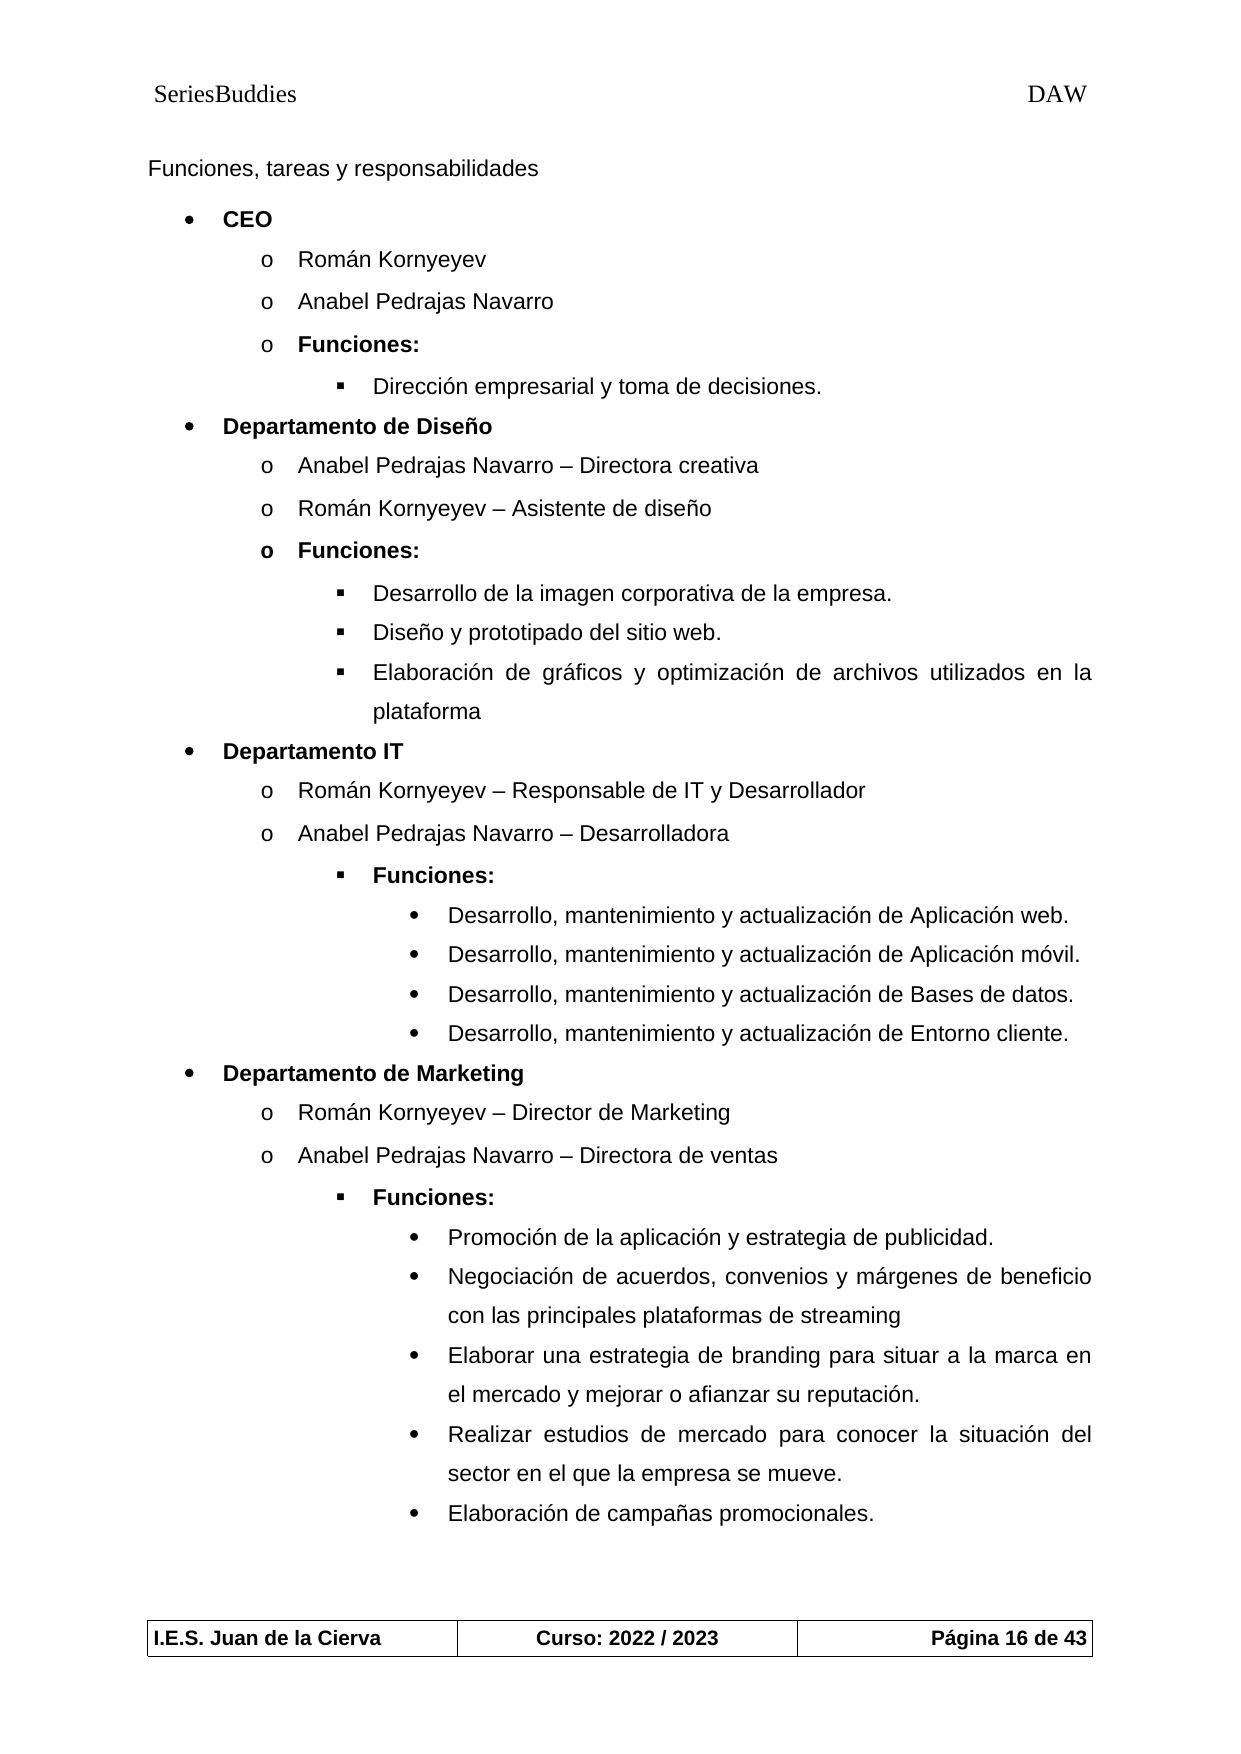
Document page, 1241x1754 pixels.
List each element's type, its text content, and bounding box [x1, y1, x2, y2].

list Román Kornyeyev [260, 246, 1093, 274]
list Promoción de la aplicación y estrategia de publicidad. [410, 1223, 1093, 1250]
list Funciones: [335, 862, 1093, 888]
list Funciones: [260, 331, 1093, 359]
list Román Kornyeyev – Director de Marketing [260, 1099, 1093, 1127]
list Negociación de acuerdos, convenios y márgenes de beneficio con las principales plataformas de streaming [410, 1263, 1093, 1329]
list Realizar estudios de mercado para conocer la situación del sector en el que la empresa se mueve. [410, 1421, 1093, 1487]
list Elaborar una estrategia de branding para situar a la marca en el mercado y mejorar o afianzar su reputación. [410, 1342, 1093, 1408]
list Diseño y prototipado del sitio web. [335, 619, 1093, 646]
list Anabel Pedrajas Navarro – Directora creativa [260, 452, 1093, 481]
list Departamento IT [185, 738, 1093, 764]
list Anabel Pedrajas Navarro – Directora de ventas [260, 1142, 1093, 1170]
list Desarrollo, mantenimiento y actualización de Bases de datos. [410, 981, 1093, 1007]
list Funciones: [335, 1184, 1093, 1210]
list Departamento de Diseño [185, 413, 1093, 439]
list Román Kornyeyev – Responsable de IT y Desarrollador [260, 777, 1093, 806]
list Elaboración de campañas promocionales. [410, 1500, 1093, 1526]
list Desarrollo, mantenimiento y actualización de Entorno cliente. [410, 1020, 1093, 1046]
list Desarrollo, mantenimiento y actualización de Aplicación web. [410, 902, 1093, 928]
text Funciones, tareas y responsabilidades [148, 154, 1093, 181]
list CEO [185, 206, 1093, 233]
list Funciones: [260, 537, 1093, 566]
list Román Kornyeyev – Asistente de diseño [260, 495, 1093, 523]
list Desarrollo, mantenimiento y actualización de Aplicación móvil. [410, 941, 1093, 967]
list Departamento de Marketing [185, 1059, 1093, 1086]
list Anabel Pedrajas Navarro – Desarrolladora [260, 820, 1093, 848]
list Dirección empresarial y toma de decisiones. [335, 373, 1093, 400]
list Anabel Pedrajas Navarro [260, 288, 1093, 317]
list Elaboración de gráficos y optimización de archivos utilizados en la plataforma [335, 659, 1093, 724]
list Desarrollo de la imagen corporativa de la empresa. [335, 580, 1093, 606]
